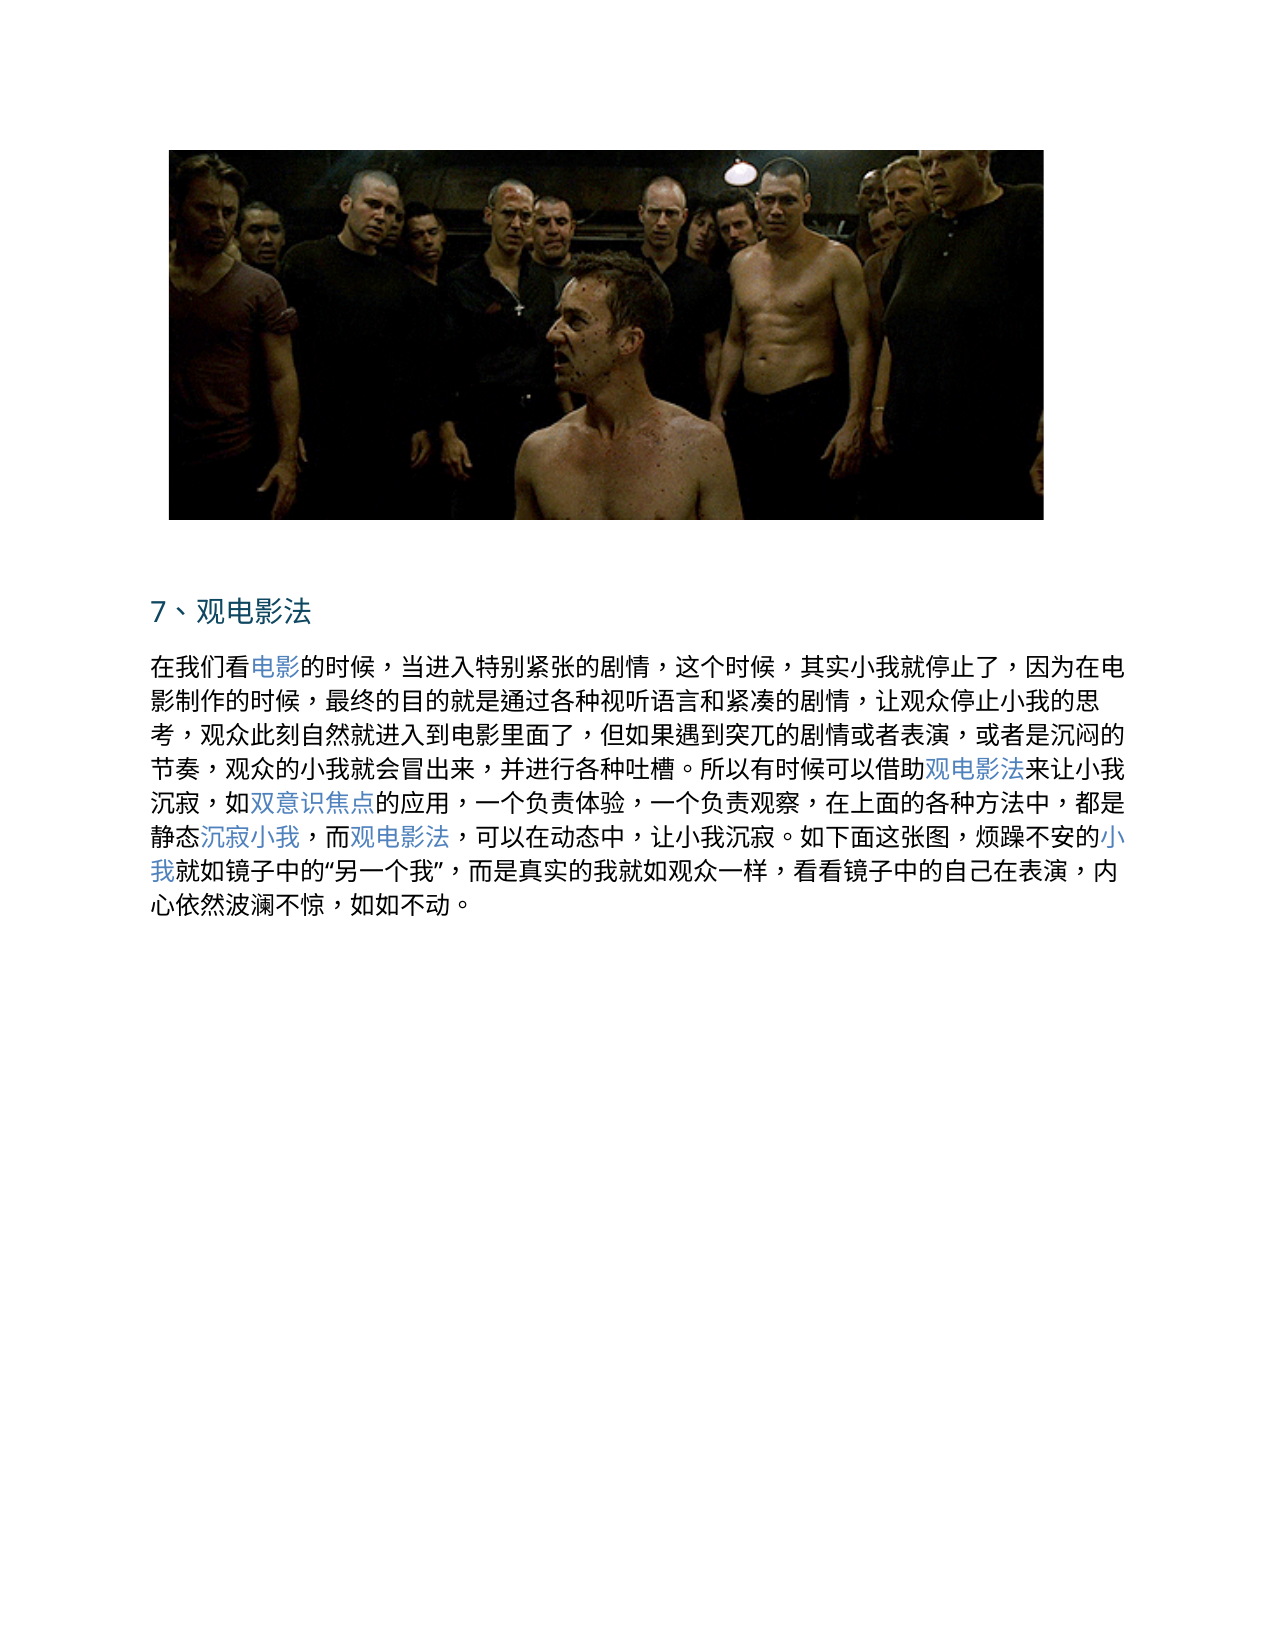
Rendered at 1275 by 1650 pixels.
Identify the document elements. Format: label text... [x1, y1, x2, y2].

text 在我们看电影的时候，当进入特别紧张的剧情，这个时候，其实小我就停止了，因为在电影制作的时候，最终的目的就是通过各种视听语言和紧凑的剧情，让观众停止小我的思考，观众此刻自然就进入到电影里面了，但如果遇到突兀的剧情或者表演，或者是沉闷的节奏，观众的小我就会冒出来，并进行各种吐槽。所以有时候可以借助观电影法来让小我沉寂，如双意识焦点的应用，一个负责体验，一个负责观察，在上面的各种方法中，都是静态沉寂小我，而观电影法，可以在动态中，让小我沉寂。如下面这张图，烦躁不安的小我就如镜子中的“另一个我”，而是真实的我就如观众一样，看看镜子中的自己在表演，内心依然波澜不惊，如如不动。 [150, 649, 1125, 922]
subtitle 7、观电影法 [150, 591, 1125, 631]
picture [168, 150, 1044, 520]
